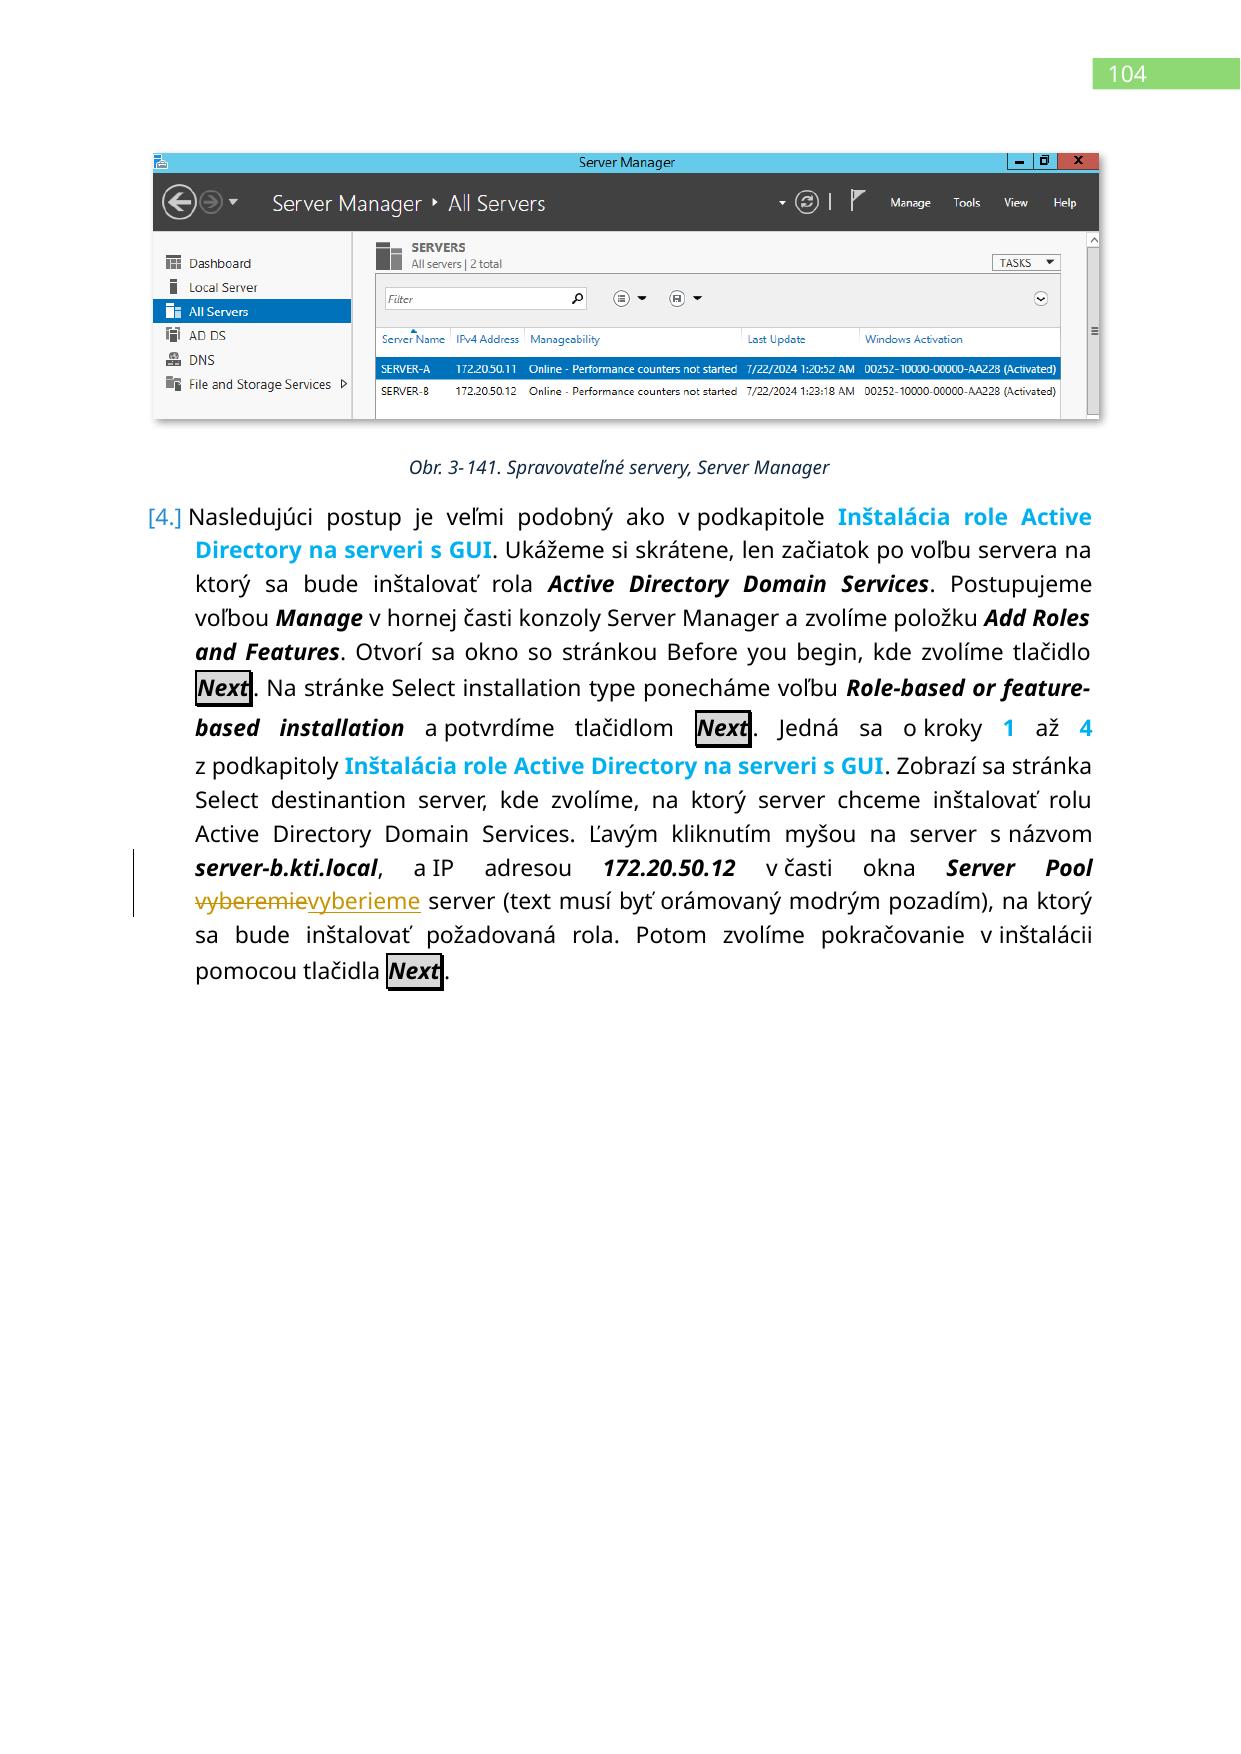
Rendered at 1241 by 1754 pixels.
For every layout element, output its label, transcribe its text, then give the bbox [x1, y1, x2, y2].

list Nasledujúci postup je veľmi podobný ako v podkapitole Inštalácia role Active Directory na serveri s GUI. Ukážeme si skrátene, len začiatok po voľbu servera na ktorý sa bude inštalovať rola Active Directory Domain Services. Postupujeme voľbou Manage v hornej časti konzoly Server Manager a zvolíme položku Add Roles and Features. Otvorí sa okno so stránkou Before you begin, kde zvolíme tlačidlo Next. Na stránke Select installation type ponecháme voľbu Role-based or feature-based installation a potvrdíme tlačidlom Next. Jedná sa o kroky 1 až 4 z podkapitoly Inštalácia role Active Directory na serveri s GUI. Zobrazí sa stránka Select destinantion server, kde zvolíme, na ktorý server chceme inštalovať rolu Active Directory Domain Services. Ľavým kliknutím myšou na server s názvom server-b.kti.local, a IP adresou 172.20.50.12 v časti okna Server Pool server (text musí byť orámovaný modrým pozadím), na ktorý sa bude inštalovať požadovaná rola. Potom zvolíme pokračovanie v inštalácii pomocou tlačidla Next. [148, 501, 1093, 991]
picture [153, 153, 1099, 419]
